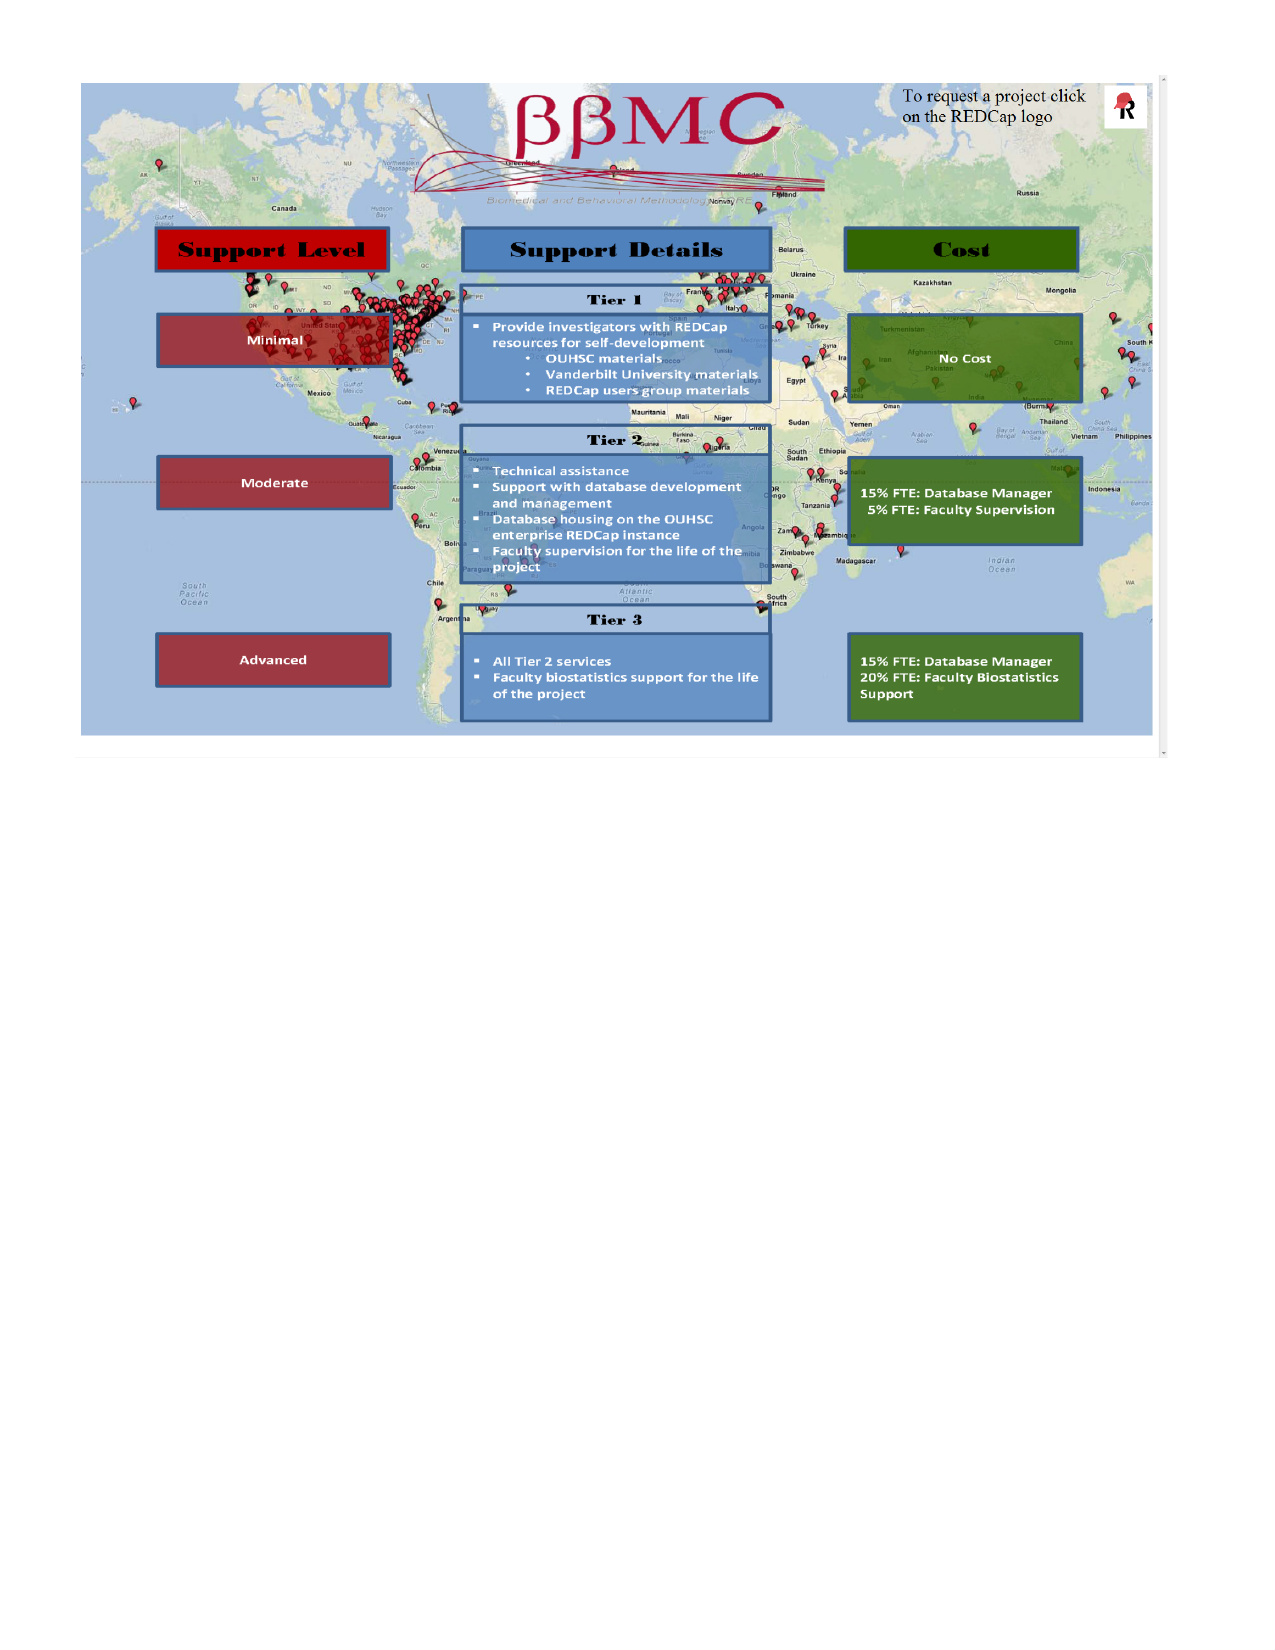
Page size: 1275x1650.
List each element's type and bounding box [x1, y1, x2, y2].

picture [75, 75, 1168, 758]
